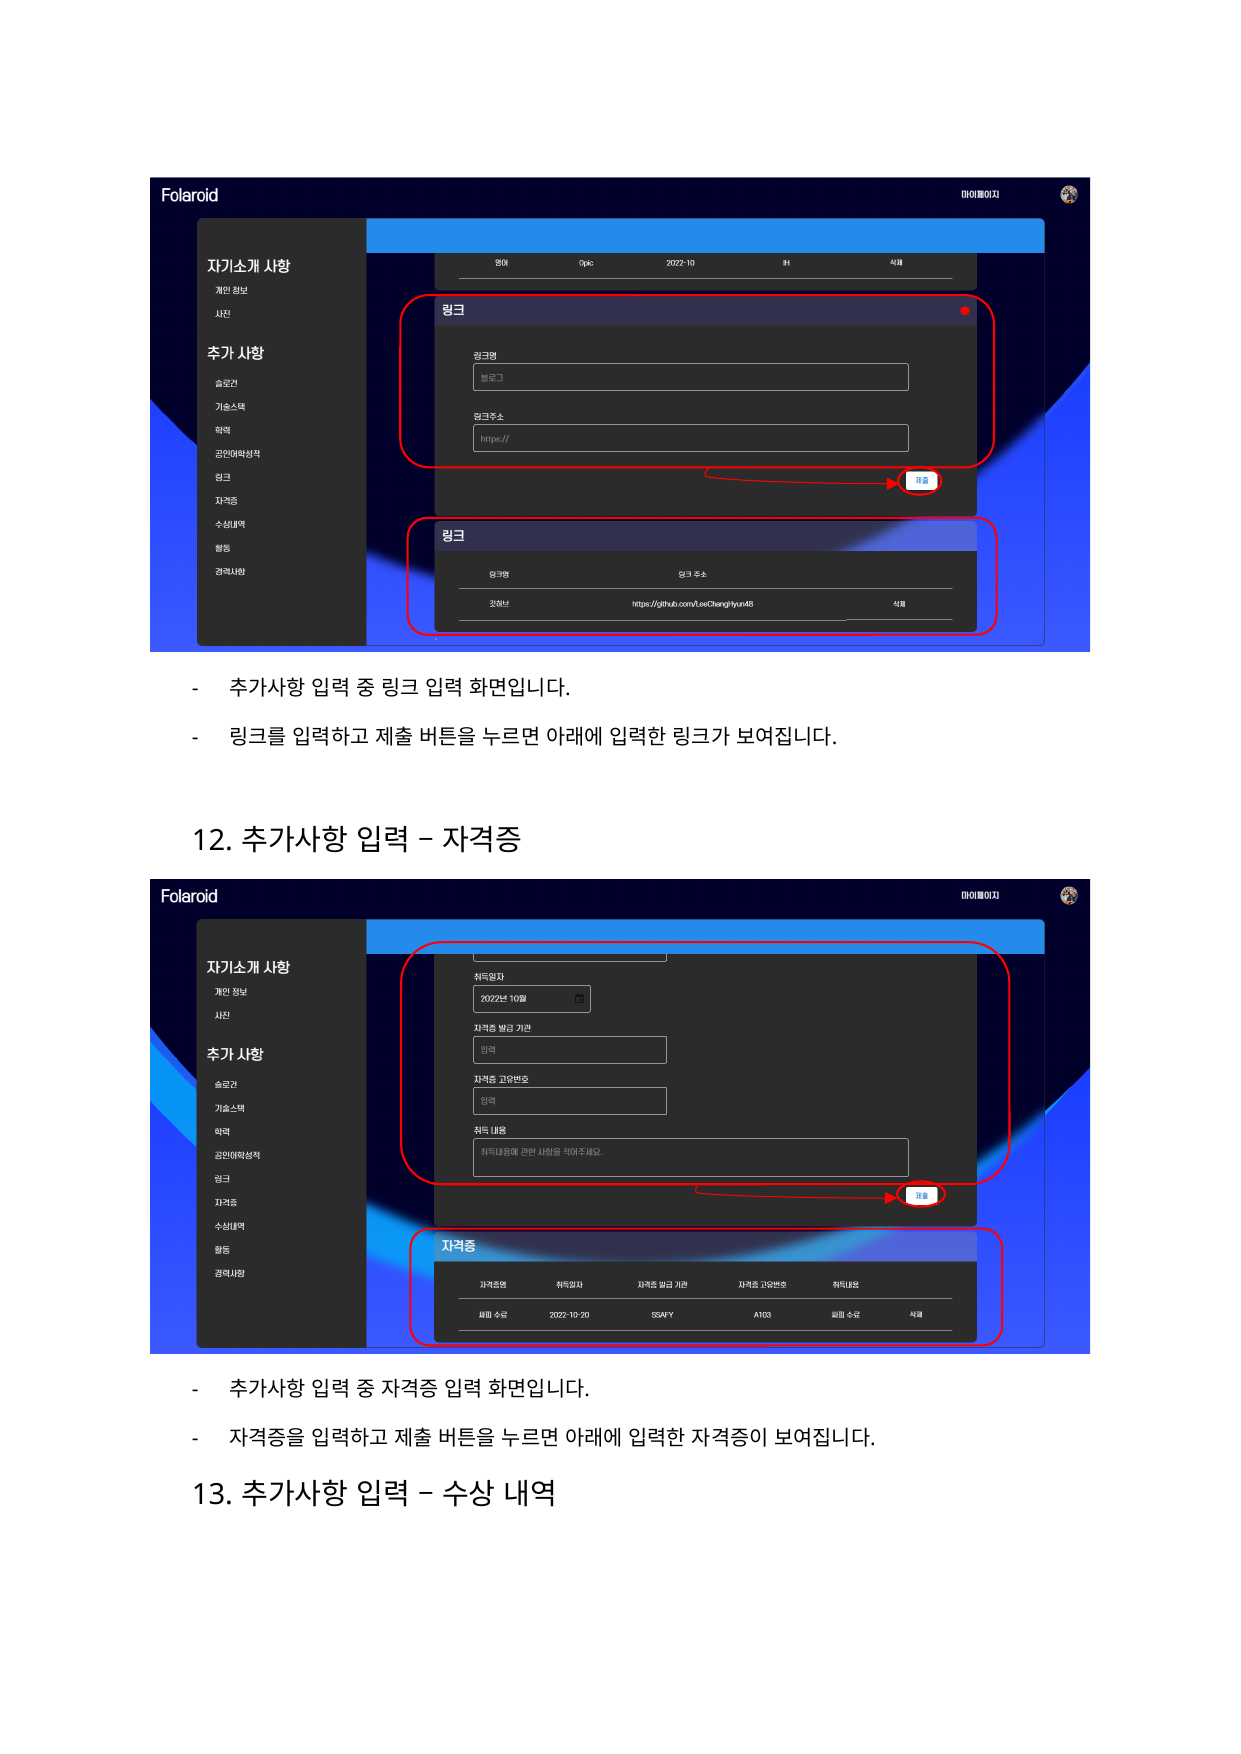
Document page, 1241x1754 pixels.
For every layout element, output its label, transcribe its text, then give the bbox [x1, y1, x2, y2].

list 링크를 입력하고 제출 버튼을 누르면 아래에 입력한 링크가 보여집니다. [192, 720, 1090, 751]
list 추가사항 입력 – 수상 내역 [192, 1471, 1090, 1513]
list 추가사항 입력 중 자격증 입력 화면입니다. [192, 1372, 1090, 1402]
picture [150, 879, 1091, 1354]
list 자격증을 입력하고 제출 버튼을 누르면 아래에 입력한 자격증이 보여집니다. [192, 1422, 1090, 1452]
list 추가사항 입력 중 링크 입력 화면입니다. [192, 671, 1090, 701]
list 추가사항 입력 – 자격증 [192, 817, 1090, 859]
picture [150, 177, 1091, 652]
